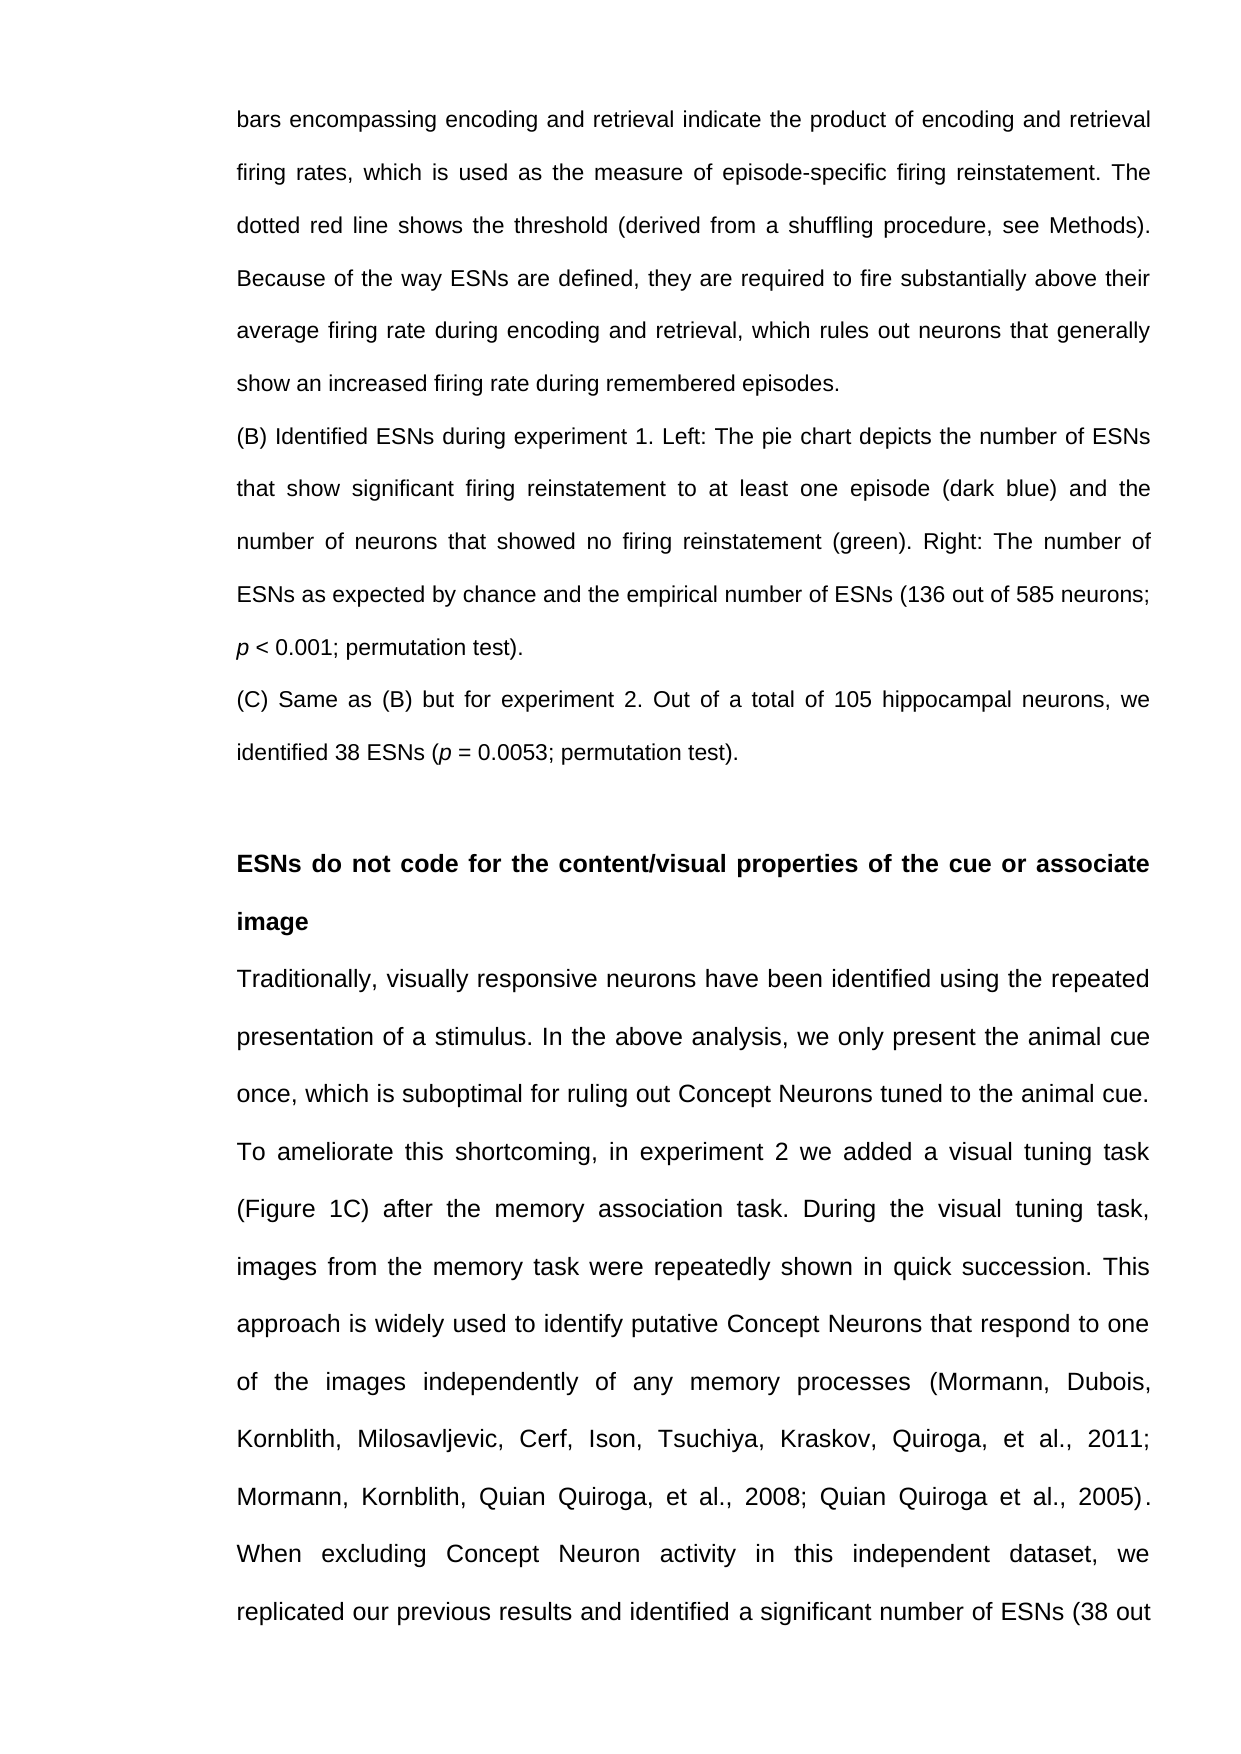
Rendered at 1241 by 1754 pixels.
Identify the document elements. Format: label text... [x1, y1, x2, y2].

text (B) Identified ESNs during experiment 1. Left: The pie chart depicts the number of ESNs that show significant firing reinstatement to at least one episode (dark blue) and the number of neurons that showed no firing reinstatement (green). Right: The number of ESNs as expected by chance and the empirical number of ESNs (136 out of 585 neurons; p < 0.001; permutation test). [236, 423, 1152, 660]
text ESNs do not code for the content/visual properties of the cue or associate image [236, 849, 1152, 935]
text (C) Same as (B) but for experiment 2. Out of a total of 105 hippocampal neurons, we identified 38 ESNs (p = 0.0053; permutation test). [236, 686, 1152, 765]
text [236, 964, 1152, 1625]
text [236, 106, 1152, 396]
